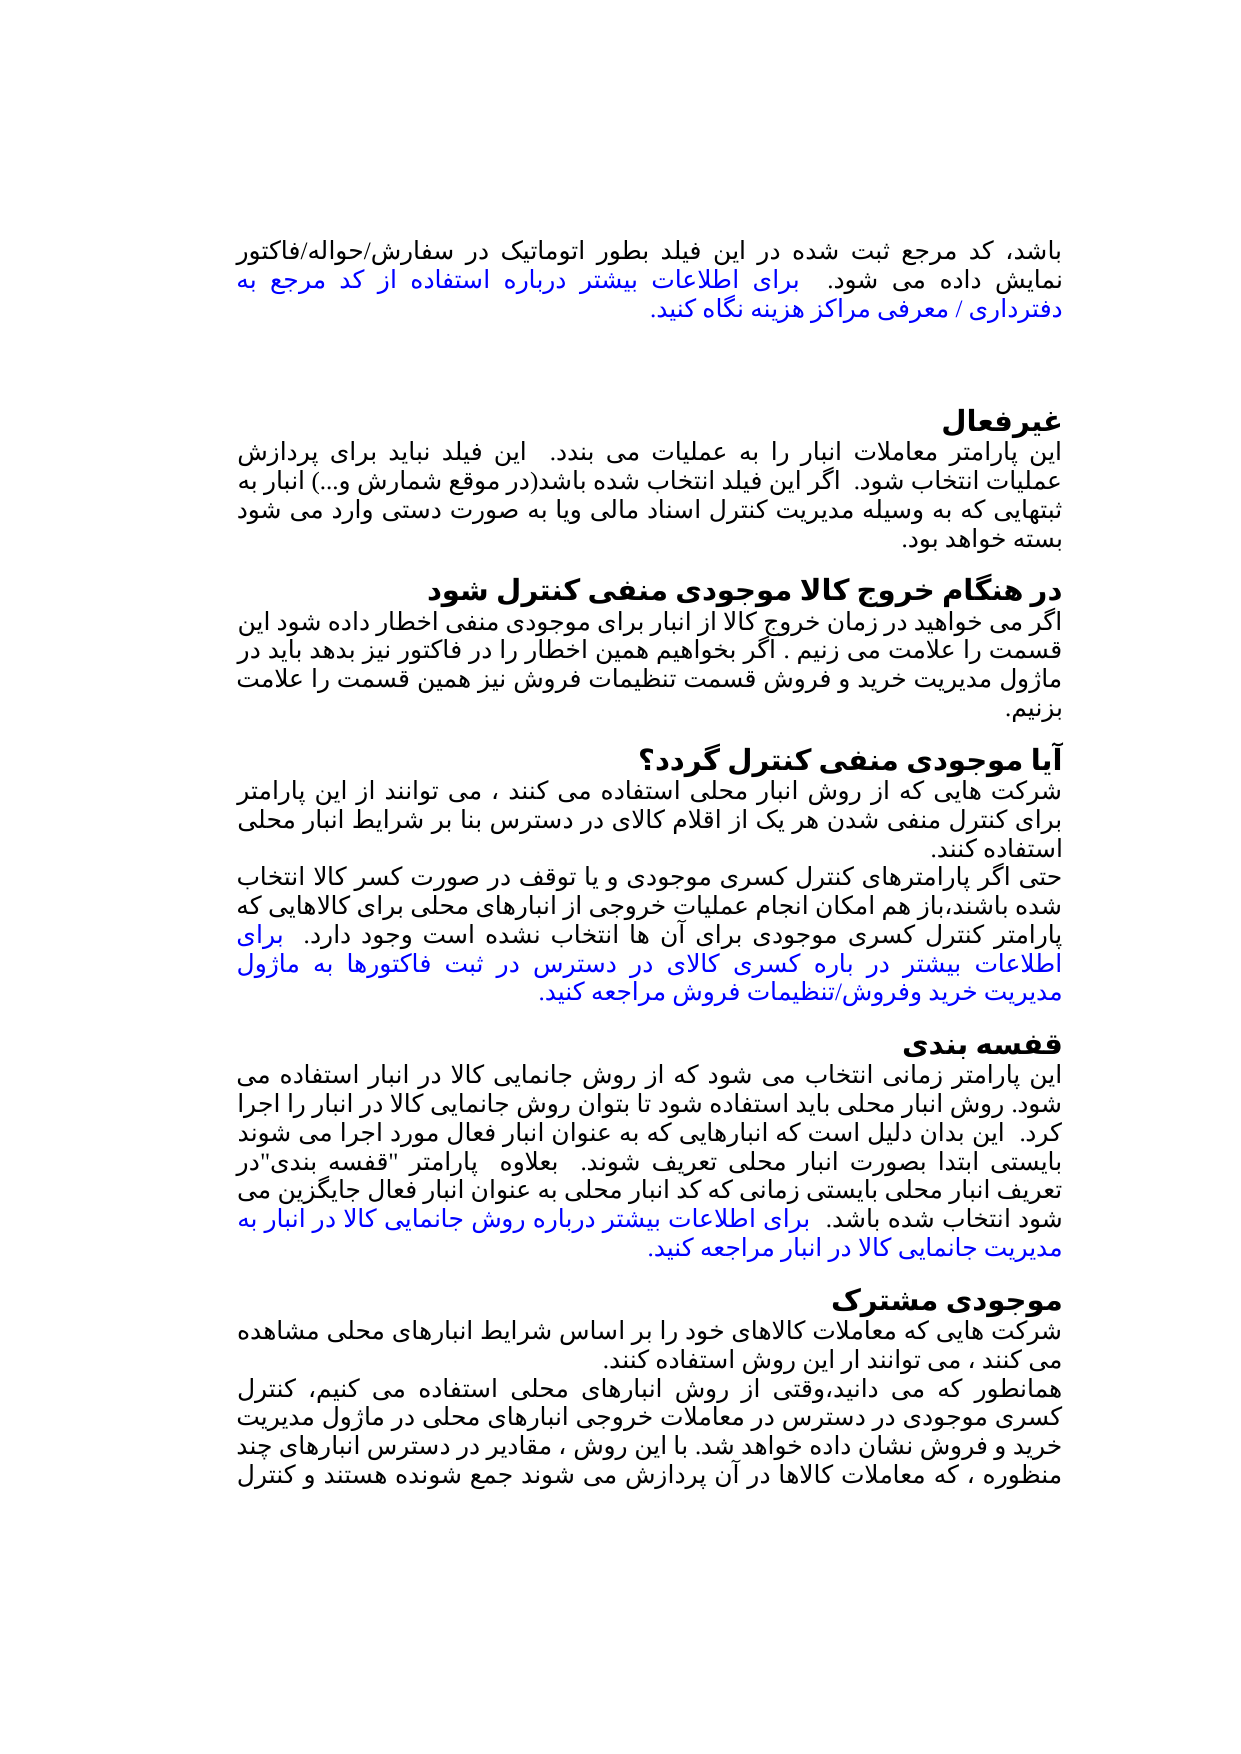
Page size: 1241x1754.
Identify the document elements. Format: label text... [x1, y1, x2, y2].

subtitle قفسه بندی [236, 1027, 1063, 1061]
text حتی اگر پارامترهای کنترل کسری موجودی و یا توقف در صورت کسر کالا انتخاب شده باشند،باز هم امکان انجام عملیات خروجی از انبارهای محلی برای کالاهایی که پارامتر کنترل کسری موجودی برای آن ها انتخاب نشده است وجود دارد. برای اطلاعات بیشتر در باره کسری کالای در دسترس در ثبت فاکتورها به ماژول مدیریت خرید وفروش/تنظیمات فروش مراجعه کنید. [236, 862, 1063, 1006]
text شرکت هایی که معاملات کالاهای خود را بر اساس شرایط انبارهای محلی مشاهده می کنند ، می توانند ار این روش استفاده کنند. [236, 1316, 1063, 1374]
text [236, 236, 1063, 322]
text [236, 1374, 1063, 1489]
text این پارامتر معاملات انبار را به عملیات می بندد. این فیلد نباید برای پردازش عملیات انتخاب شود. اگر این فیلد انتخاب شده باشد(در موقع شمارش و...) انبار به ثبتهایی که به وسیله مدیریت کنترل اسناد مالی ویا به صورت دستی وارد می شود بسته خواهد بود. [236, 437, 1063, 552]
subtitle غیرفعال [236, 404, 1063, 437]
text اگر می خواهید در زمان خروج کالا از انبار برای موجودی منفی اخطار داده شود این قسمت را علامت می زنیم . اگر بخواهیم همین اخطار را در فاکتور نیز بدهد باید در ماژول مدیریت خرید و فروش قسمت تنظیمات فروش نیز همین قسمت را علامت بزنیم. [236, 607, 1063, 722]
text شرکت هایی که از روش انبار محلی استفاده می کنند ، می توانند از این پارامتر برای کنترل منفی شدن هر یک از اقلام کالای در دسترس بنا بر شرایط انبار محلی استفاده کنند. [236, 776, 1063, 862]
subtitle موجودی مشترک [236, 1283, 1063, 1316]
subtitle آیا موجودی منفی کنترل گردد؟ [236, 743, 1063, 776]
subtitle در هنگام خروج کالا موجودی منفی کنترل شود [236, 573, 1063, 607]
text این پارامتر زمانی انتخاب می شود که از روش جانمایی کالا در انبار استفاده می شود. روش انبار محلی باید استفاده شود تا بتوان روش جانمایی کالا در انبار را اجرا کرد. این بدان دلیل است که انبارهایی که به عنوان انبار فعال مورد اجرا می شوند بایستی ابتدا بصورت انبار محلی تعریف شوند. بعلاوه پارامتر "قفسه بندی"در تعریف انبار محلی بایستی زمانی که کد انبار محلی به عنوان انبار فعال جایگزین می شود انتخاب شده باشد. برای اطلاعات بیشتر درباره روش جانمایی کالا در انبار به مدیریت جانمایی کالا در انبار مراجعه کنید. [236, 1061, 1063, 1262]
